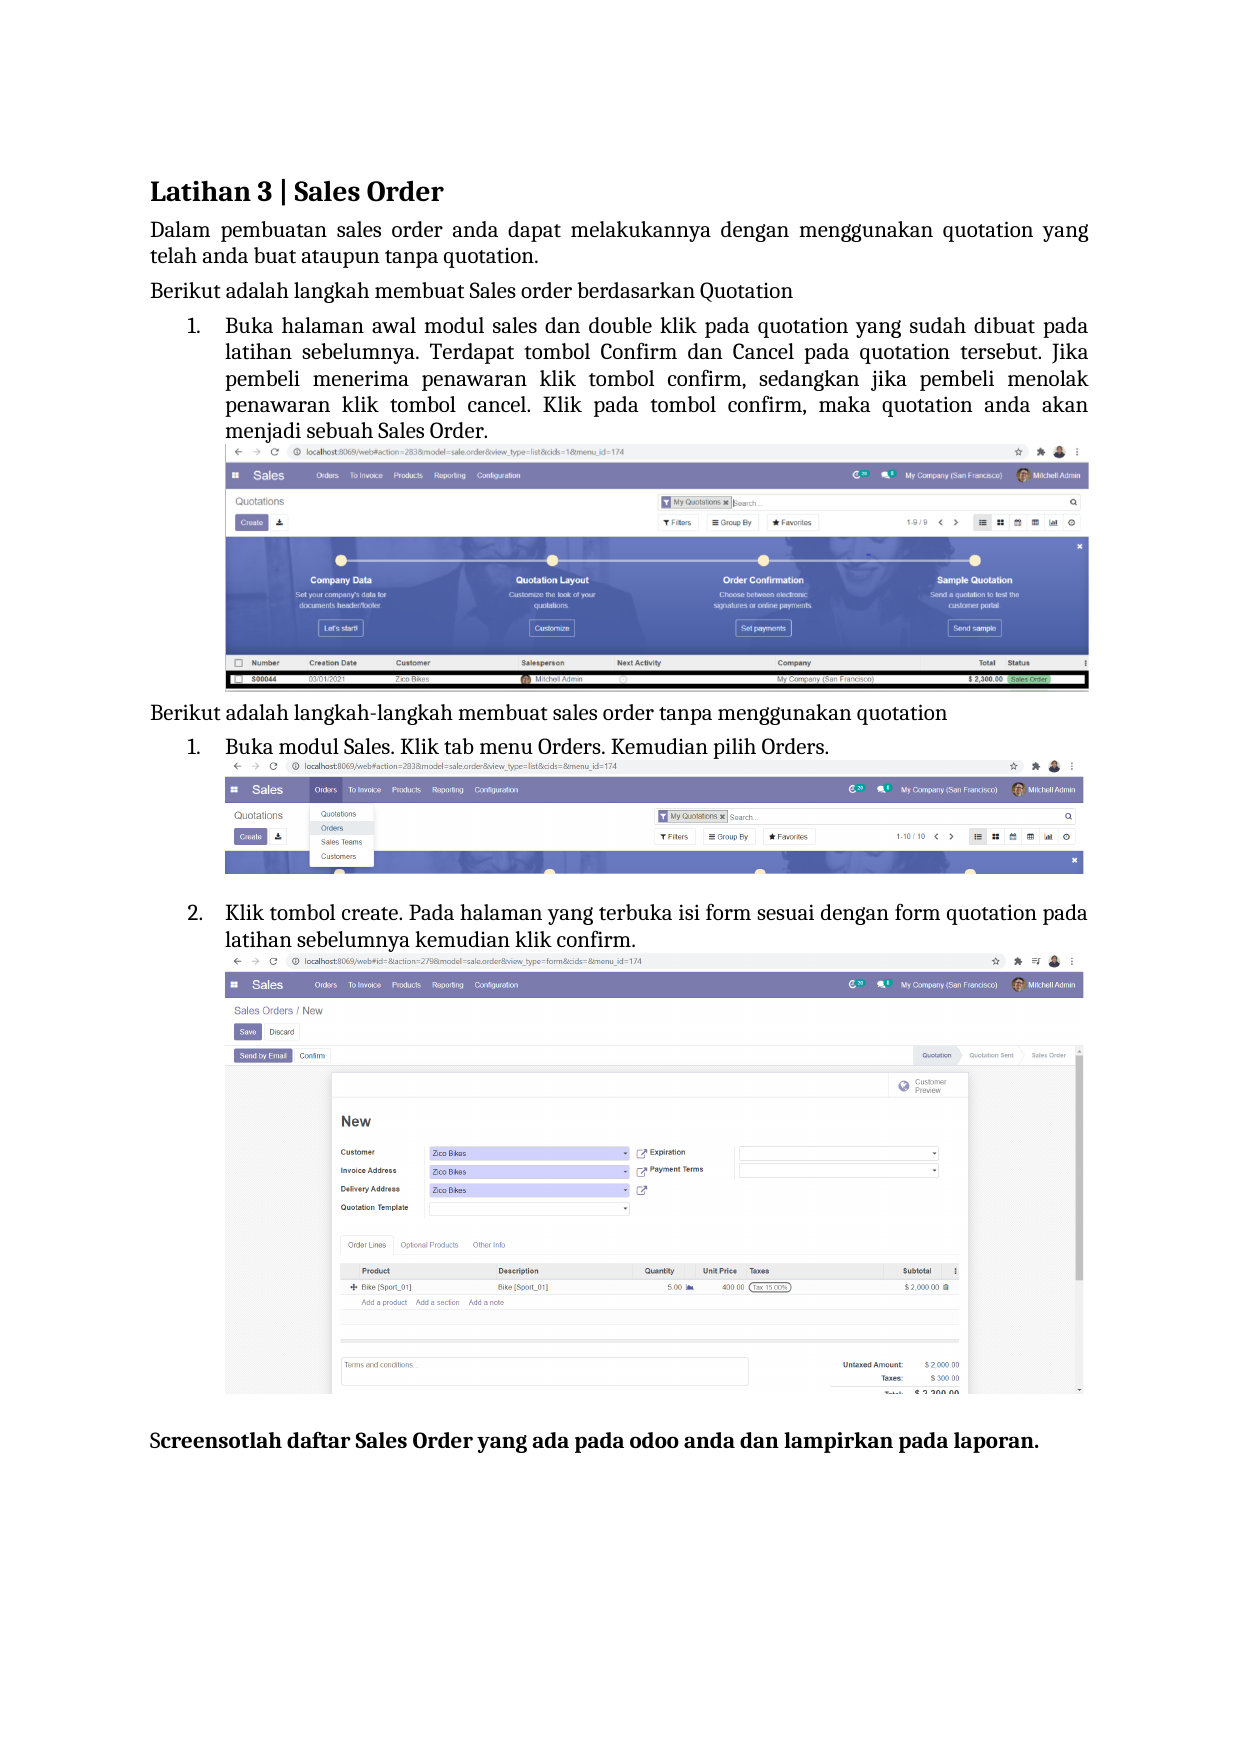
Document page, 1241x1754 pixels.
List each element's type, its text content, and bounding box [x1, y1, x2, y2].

list Klik tombol create. Pada halaman yang terbuka isi form sesuai dengan form quotation pada latihan sebelumnya kemudian klik confirm. [187, 900, 1090, 953]
text Berikut adalah langkah membuat Sales order berdasarkan Quotation [150, 278, 1090, 304]
picture [225, 444, 1089, 692]
picture [225, 760, 1084, 874]
text Berikut adalah langkah-langkah membuat sales order tanpa menggunakan quotation [150, 699, 1090, 726]
text Screensotlah daftar Sales Order yang ada pada odoo anda dan lampirkan pada laporan. [150, 1428, 1090, 1454]
subtitle Latihan 3 | Sales Order [150, 175, 1090, 208]
list Buka halaman awal modul sales dan double klik pada quotation yang sudah dibuat pada latihan sebelumnya. Terdapat tombol Confirm dan Cancel pada quotation tersebut. Jika pembeli menerima penawaran klik tombol confirm, sedangkan jika pembeli menolak penawaran klik tombol cancel. Klik pada tombol confirm, maka quotation anda akan menjadi sebuah Sales Order. [187, 313, 1090, 444]
picture [225, 952, 1084, 1394]
list Buka modul Sales. Klik tab menu Orders. Kemudian pilih Orders. [187, 734, 1090, 761]
text Dalam pembuatan sales order anda dapat melakukannya dengan menggunakan quotation yang telah anda buat ataupun tanpa quotation. [150, 217, 1090, 269]
